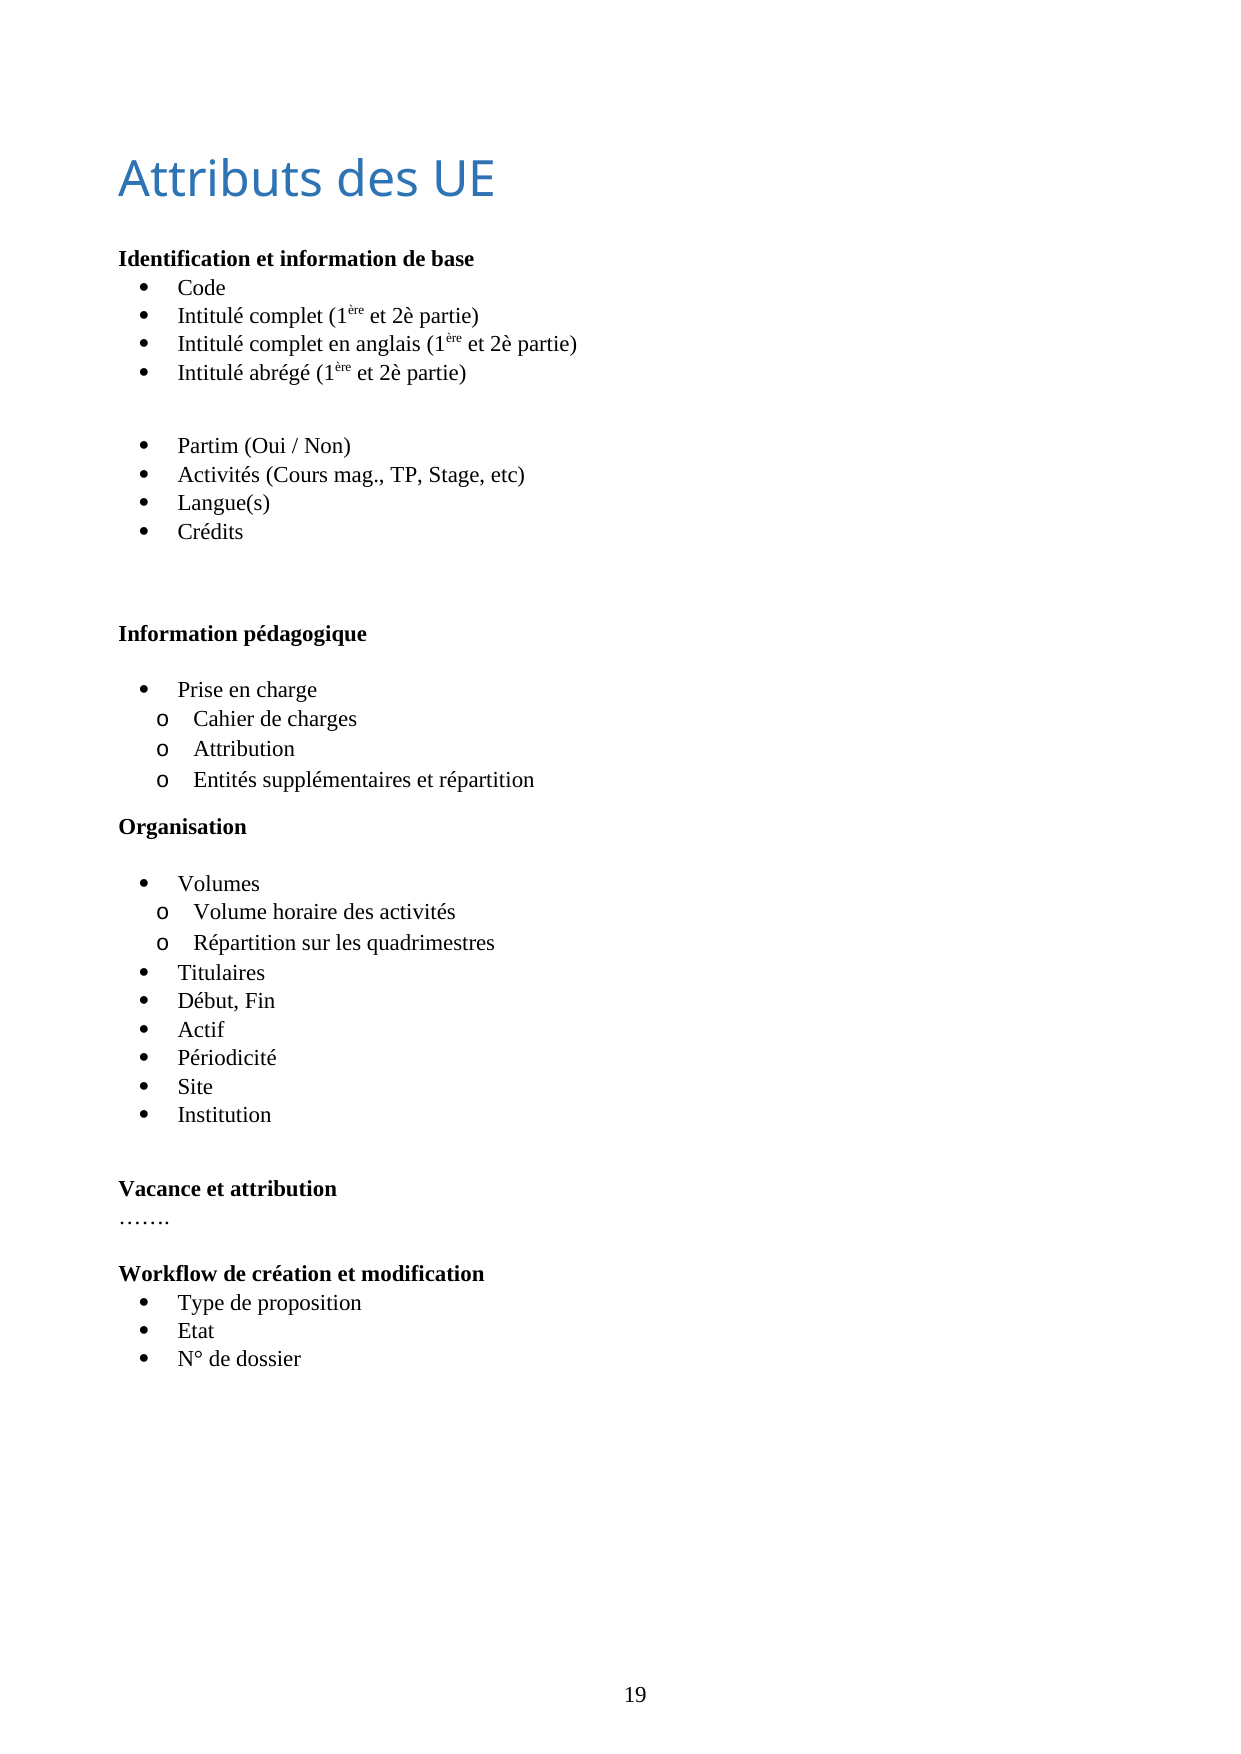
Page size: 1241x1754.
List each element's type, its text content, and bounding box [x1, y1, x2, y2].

list Prise en charge [140, 677, 1152, 703]
list Actif [140, 1016, 1152, 1042]
list Partim (Oui / Non) [140, 432, 1152, 459]
list Répartition sur les quadrimestres [156, 929, 1152, 957]
subtitle Attributs des UE [118, 143, 1152, 211]
text Information pédagogique [118, 620, 1152, 646]
list Titulaires [140, 959, 1152, 985]
list Institution [140, 1101, 1152, 1128]
list Site [140, 1073, 1152, 1099]
text Vacance et attribution [118, 1175, 1152, 1201]
list Etat [140, 1317, 1152, 1343]
list Langue(s) [140, 489, 1152, 516]
list Intitulé complet en anglais (1ère et 2è partie) [140, 330, 1152, 357]
list Volumes [140, 870, 1152, 896]
text Identification et information de base [118, 245, 1152, 271]
list Intitulé complet (1ère et 2è partie) [140, 302, 1152, 328]
list Activités (Cours mag., TP, Stage, etc) [140, 461, 1152, 487]
list Type de proposition [140, 1288, 1152, 1315]
list Périodicité [140, 1044, 1152, 1071]
list Code [140, 273, 1152, 300]
list Début, Fin [140, 987, 1152, 1014]
list Cahier de charges [156, 705, 1152, 733]
list Crédits [140, 518, 1152, 544]
list Attribution [156, 735, 1152, 764]
text ……. [118, 1203, 1152, 1229]
list N° de dossier [140, 1345, 1152, 1372]
text Organisation [118, 813, 1152, 839]
list Entités supplémentaires et répartition [156, 766, 1152, 794]
text Workflow de création et modification [118, 1260, 1152, 1286]
list Volume horaire des activités [156, 898, 1152, 926]
list Intitulé abrégé (1ère et 2è partie) [140, 359, 1152, 385]
